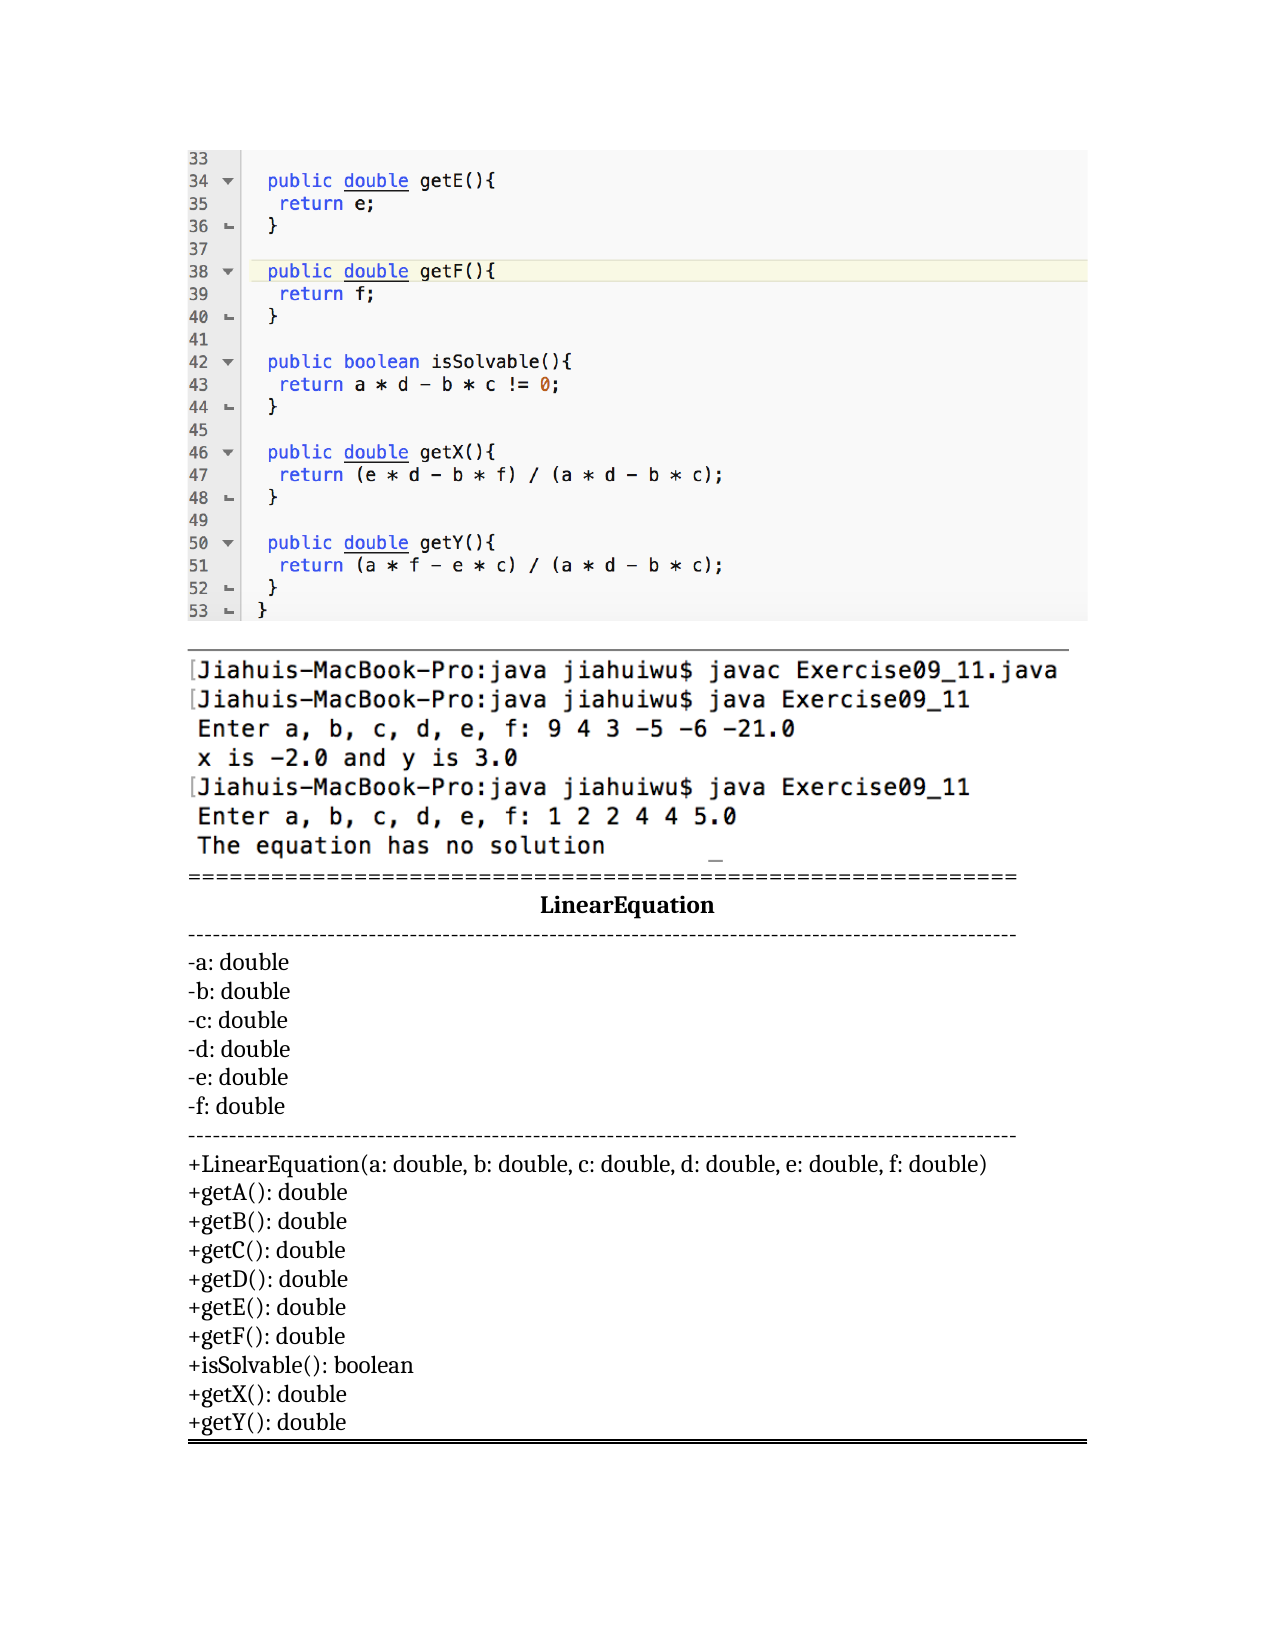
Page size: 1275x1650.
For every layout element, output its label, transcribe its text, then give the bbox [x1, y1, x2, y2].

text +getA(): double [187, 1178, 1087, 1207]
picture [187, 150, 1088, 621]
text +isSolvable(): boolean [187, 1351, 1087, 1379]
text ----------------------------------------------------------------------------------------------------- [187, 1121, 1087, 1149]
text +getD(): double [187, 1264, 1087, 1293]
text LinearEquation [187, 891, 1087, 919]
text -e: double [187, 1063, 1087, 1092]
text +getE(): double [187, 1293, 1087, 1322]
text -d: double [187, 1034, 1087, 1063]
picture [187, 649, 1069, 862]
text -c: double [187, 1006, 1087, 1034]
text +getC(): double [187, 1236, 1087, 1264]
text ============================================================ [187, 862, 1087, 891]
text +LinearEquation(a: double, b: double, c: double, d: double, e: double, f: double) [187, 1149, 1087, 1178]
text -b: double [187, 977, 1087, 1006]
text -f: double [187, 1092, 1087, 1121]
text +getB(): double [187, 1207, 1087, 1236]
text +getF(): double [187, 1322, 1087, 1351]
text ----------------------------------------------------------------------------------------------------- [187, 919, 1087, 948]
text -a: double [187, 948, 1087, 977]
text +getX(): double [187, 1379, 1087, 1408]
text +getY(): double [187, 1408, 1087, 1444]
